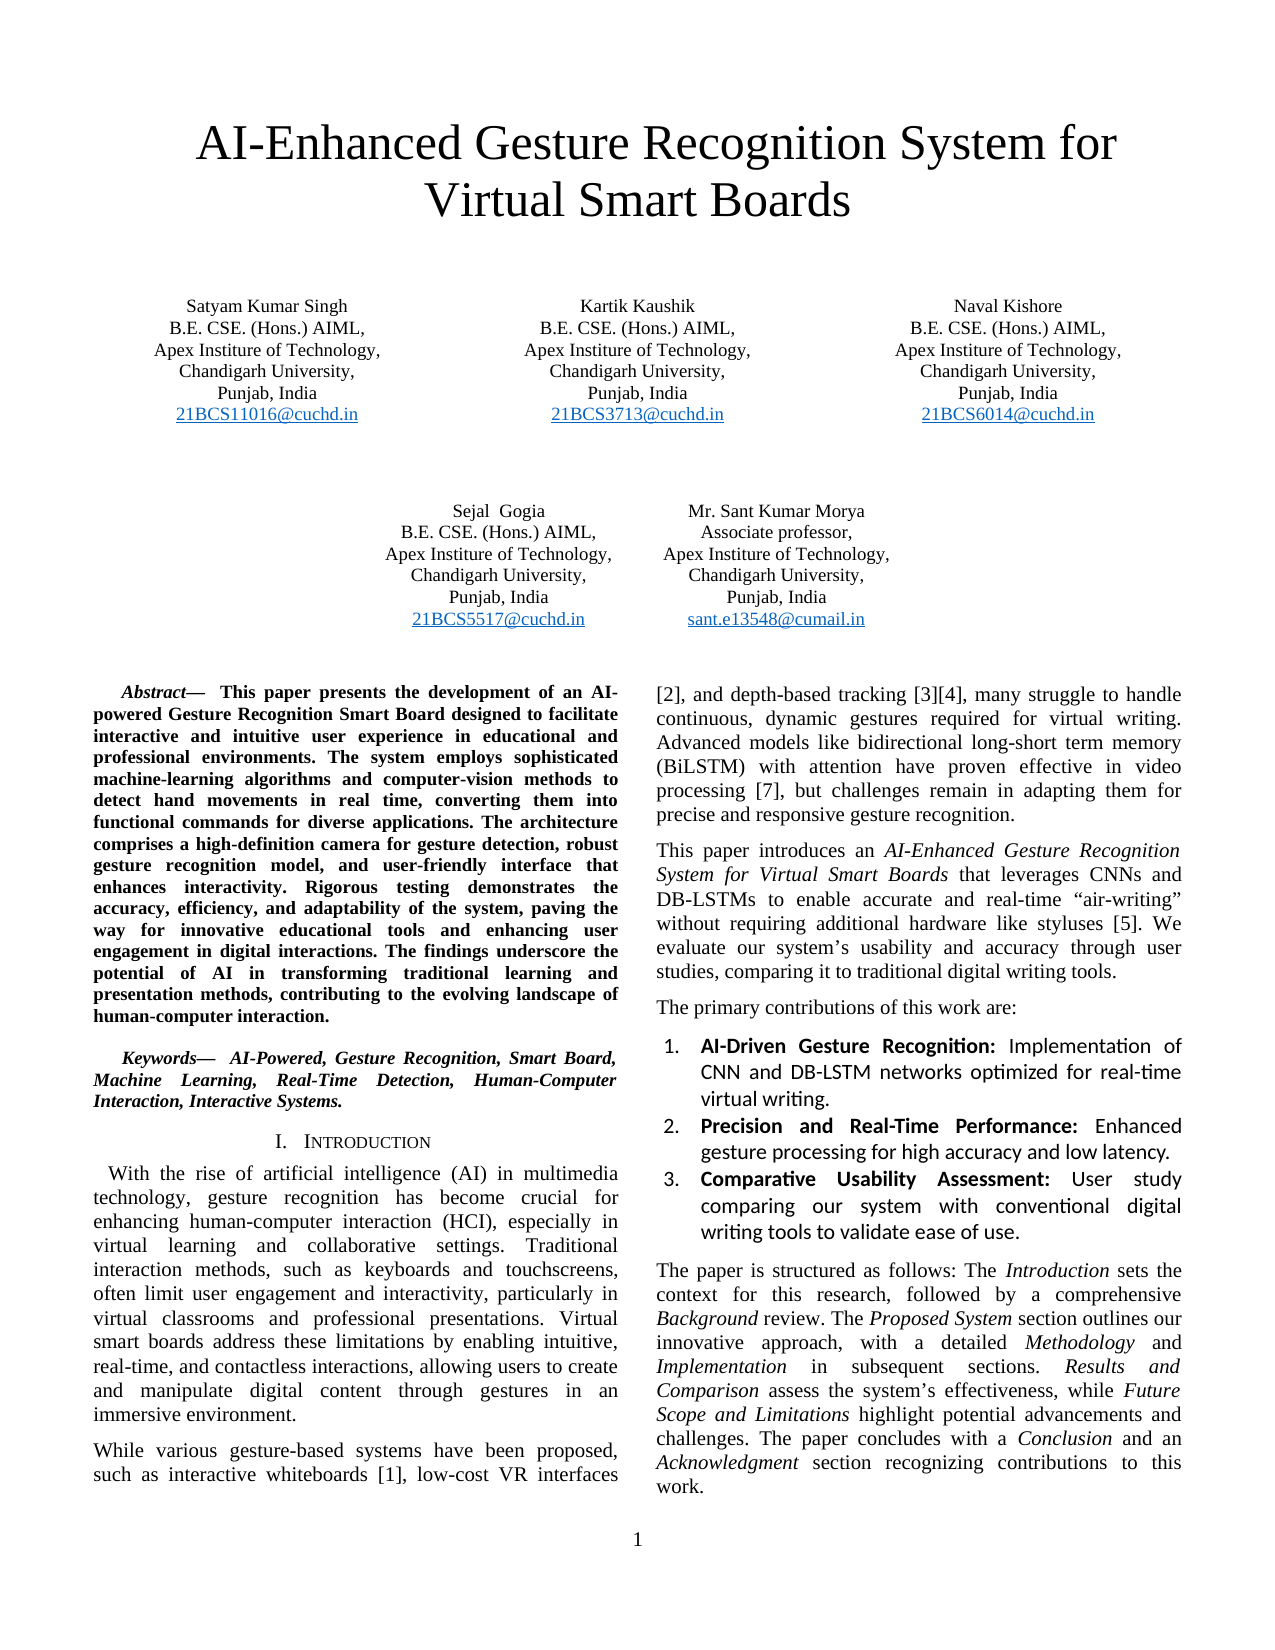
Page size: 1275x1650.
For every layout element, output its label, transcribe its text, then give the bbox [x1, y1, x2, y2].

list Precision and Real-Time Performance: Enhanced gesture processing for high accuracy and low latency. [663, 1112, 1182, 1165]
list AI-Driven Gesture Recognition: Implementation of CNN and DB-LSTM networks optimized for real-time virtual writing. [663, 1032, 1182, 1112]
title AI-Enhanced Gesture Recognition System for Virtual Smart Boards [93, 112, 1182, 227]
text With the rise of artificial intelligence (AI) in multimedia technology, gesture recognition has become crucial for enhancing human-computer interaction (HCI), especially in virtual learning and collaborative settings. Traditional interaction methods, such as keyboards and touchscreens, often limit user engagement and interactivity, particularly in virtual classrooms and professional presentations. Virtual smart boards address these limitations by enabling intuitive, real-time, and contactless interactions, allowing users to create and manipulate digital content through gestures in an immersive environment. [93, 1161, 619, 1426]
text Satyam Kumar Singh B.E. CSE. (Hons.) AIML, Apex Institure of Technology, Chandigarh University, [93, 295, 441, 382]
text 21BCS3713@cuchd.in [463, 403, 811, 425]
text The primary contributions of this work are: [656, 995, 1182, 1019]
text Naval Kishore [834, 295, 1182, 317]
text Sejal Gogia B.E. CSE. (Hons.) AIML, Apex Institure of Technology, Chandigarh University, [371, 499, 626, 586]
subtitle Introduction [93, 1129, 619, 1153]
text Punjab, India [649, 586, 904, 607]
text While various gesture-based systems have been proposed, such as interactive whiteboards [1], low-cost VR interfaces [2], and depth-based tracking [3][4], many struggle to handle continuous, dynamic gestures required for virtual writing. Advanced models like bidirectional long-short term memory (BiLSTM) with attention have proven effective in video processing [7], but challenges remain in adapting them for precise and responsive gesture recognition. [656, 681, 1182, 826]
text Punjab, India [463, 382, 811, 403]
text Keywords— AI-Powered, Gesture Recognition, Smart Board, Machine Learning, Real-Time Detection, Human-Computer Interaction, Interactive Systems. [93, 1047, 619, 1112]
text Punjab, India [371, 586, 626, 607]
text This paper introduces an AI-Enhanced Gesture Recognition System for Virtual Smart Boards that leverages CNNs and DB-LSTMs to enable accurate and real-time “air-writing” without requiring additional hardware like styluses [5]. We evaluate our system’s usability and accuracy through user studies, comparing it to traditional digital writing tools. [656, 838, 1182, 983]
list Comparative Usability Assessment: User study comparing our system with conventional digital writing tools to validate ease of use. [663, 1165, 1182, 1245]
text Abstract— This paper presents the development of an AI-powered Gesture Recognition Smart Board designed to facilitate interactive and intuitive user experience in educational and professional environments. The system employs sophisticated machine-learning algorithms and computer-vision methods to detect hand movements in real time, converting them into functional commands for diverse applications. The architecture comprises a high-definition camera for gesture detection, robust gesture recognition model, and user-friendly interface that enhances interactivity. Rigorous testing demonstrates the accuracy, efficiency, and adaptability of the system, paving the way for innovative educational tools and enhancing user engagement in digital interactions. The findings underscore the potential of AI in transforming traditional learning and presentation methods, contributing to the evolving landscape of human-computer interaction. [93, 681, 619, 1026]
text Punjab, India 21BCS6014@cuchd.in [834, 382, 1182, 425]
text The paper is structured as follows: The Introduction sets the context for this research, followed by a comprehensive Background review. The Proposed System section outlines our innovative approach, with a detailed Methodology and Implementation in subsequent sections. Results and Comparison assess the system’s effectiveness, while Future Scope and Limitations highlight potential advancements and challenges. The paper concludes with a Conclusion and an Acknowledgment section recognizing contributions to this work. [656, 1258, 1182, 1498]
text 21BCS5517@cuchd.in [371, 607, 626, 629]
text B.E. CSE. (Hons.) AIML, Apex Institure of Technology, Chandigarh University, [834, 317, 1182, 382]
text Mr. Sant Kumar Morya Associate professor, Apex Institure of Technology, Chandigarh University, [649, 499, 904, 586]
text Kartik Kaushik B.E. CSE. (Hons.) AIML, Apex Institure of Technology, Chandigarh University, [463, 295, 811, 382]
text sant.e13548@cumail.in [649, 607, 904, 629]
text Punjab, India 21BCS11016@cuchd.in [93, 382, 441, 425]
